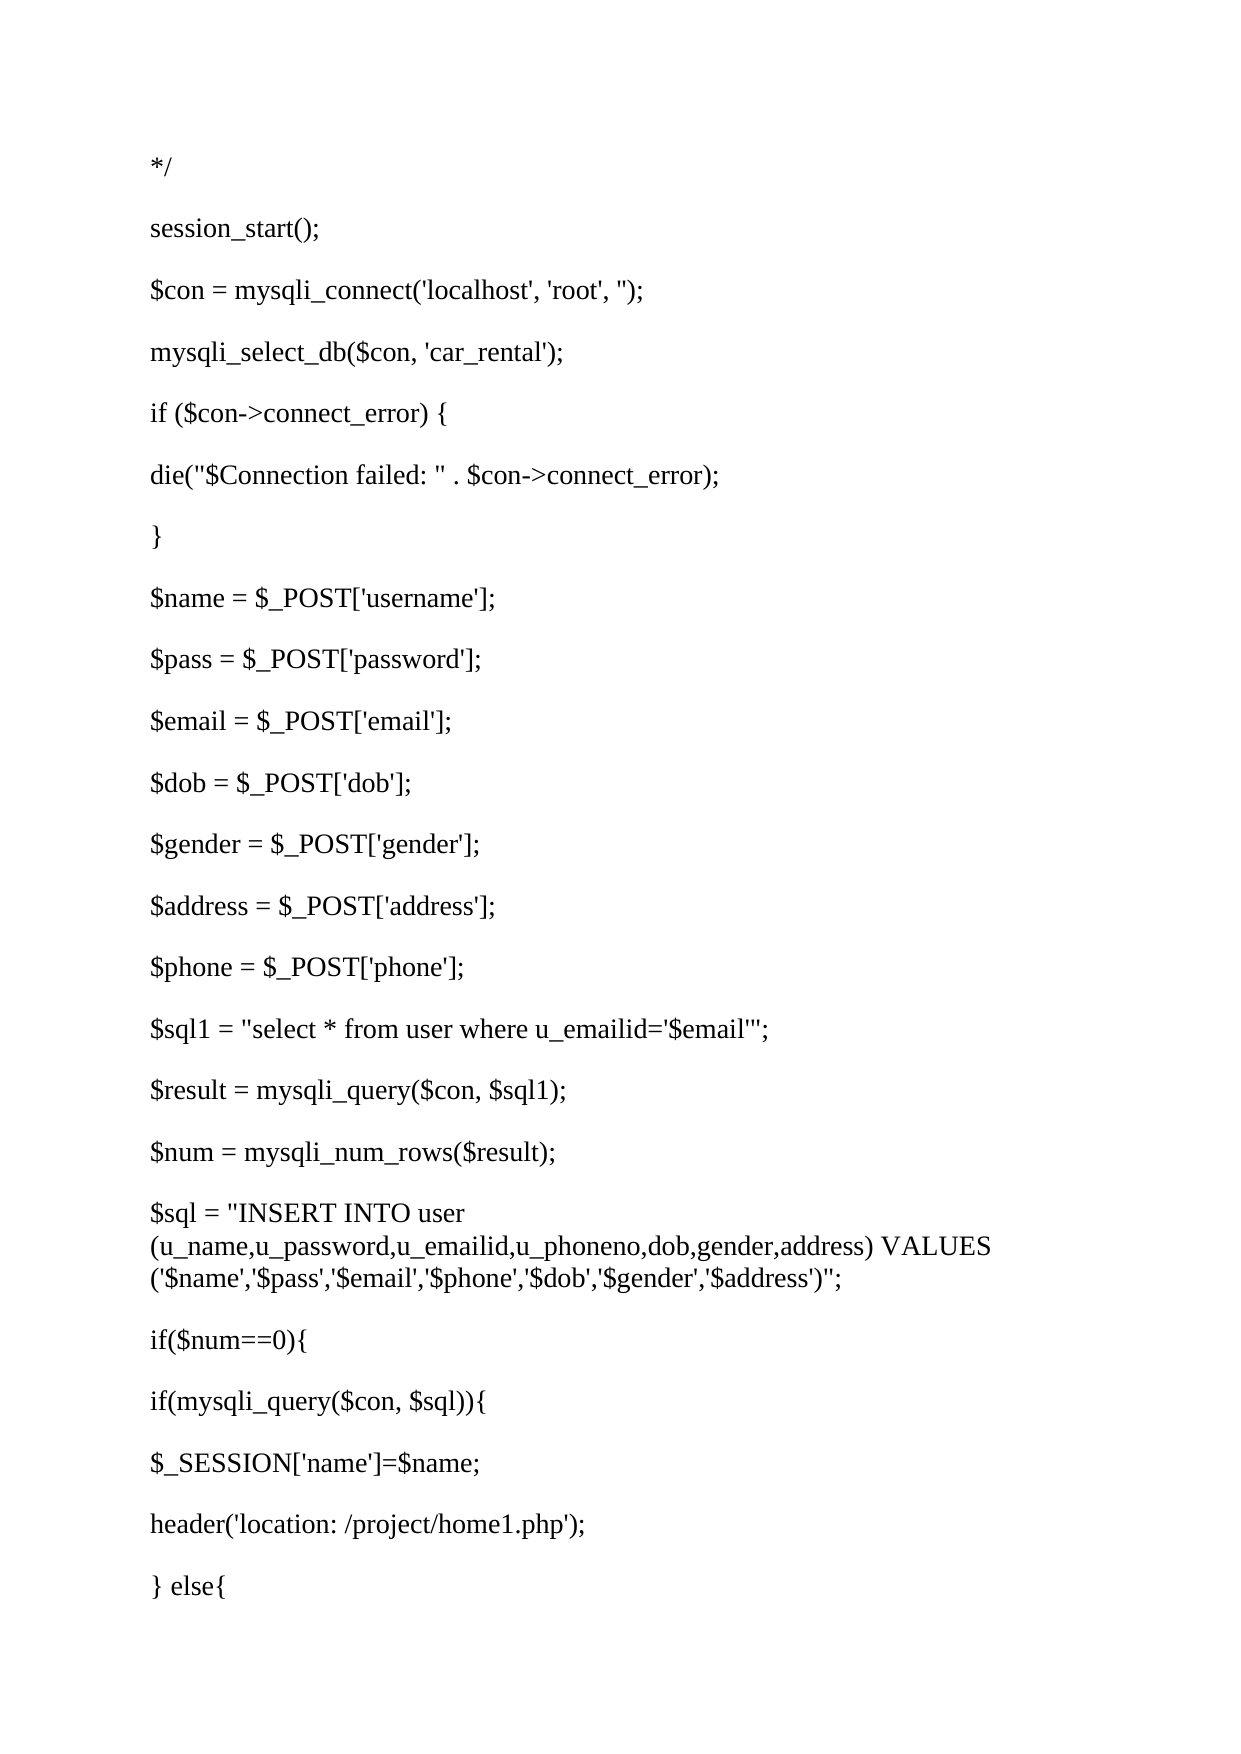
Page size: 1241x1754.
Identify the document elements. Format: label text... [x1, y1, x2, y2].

text if(mysqli_query($con, $sql)){ [150, 1384, 1090, 1417]
text $sql = "INSERT INTO user (u_name,u_password,u_emailid,u_phoneno,dob,gender,address) VALUES ('$name','$pass','$email','$phone','$dob','$gender','$address')"; [150, 1197, 1090, 1294]
text session_start(); [150, 212, 1090, 244]
text mysqli_select_db($con, 'car_rental'); [150, 335, 1090, 367]
text if ($con->connect_error) { [150, 396, 1090, 429]
text die("$Connection failed: " . $con->connect_error); [150, 458, 1090, 490]
text $dob = $_POST['dob']; [150, 766, 1090, 798]
text $name = $_POST['username']; [150, 581, 1090, 613]
text $_SESSION['name']=$name; [150, 1446, 1090, 1478]
text } else{ [150, 1569, 1090, 1602]
text $gender = $_POST['gender']; [150, 827, 1090, 859]
text $address = $_POST['address']; [150, 889, 1090, 921]
text $con = mysqli_connect('localhost', 'root', ''); [150, 273, 1090, 306]
text */ [150, 150, 1090, 182]
text $email = $_POST['email']; [150, 704, 1090, 736]
text if($num==0){ [150, 1323, 1090, 1355]
text $result = mysqli_query($con, $sql1); [150, 1073, 1090, 1106]
text $phone = $_POST['phone']; [150, 950, 1090, 983]
text $num = mysqli_num_rows($result); [150, 1135, 1090, 1167]
text $sql1 = "select * from user where u_emailid='$email'"; [150, 1012, 1090, 1044]
text header('location: /project/home1.php'); [150, 1508, 1090, 1540]
text $pass = $_POST['password']; [150, 642, 1090, 675]
text } [150, 519, 1090, 552]
